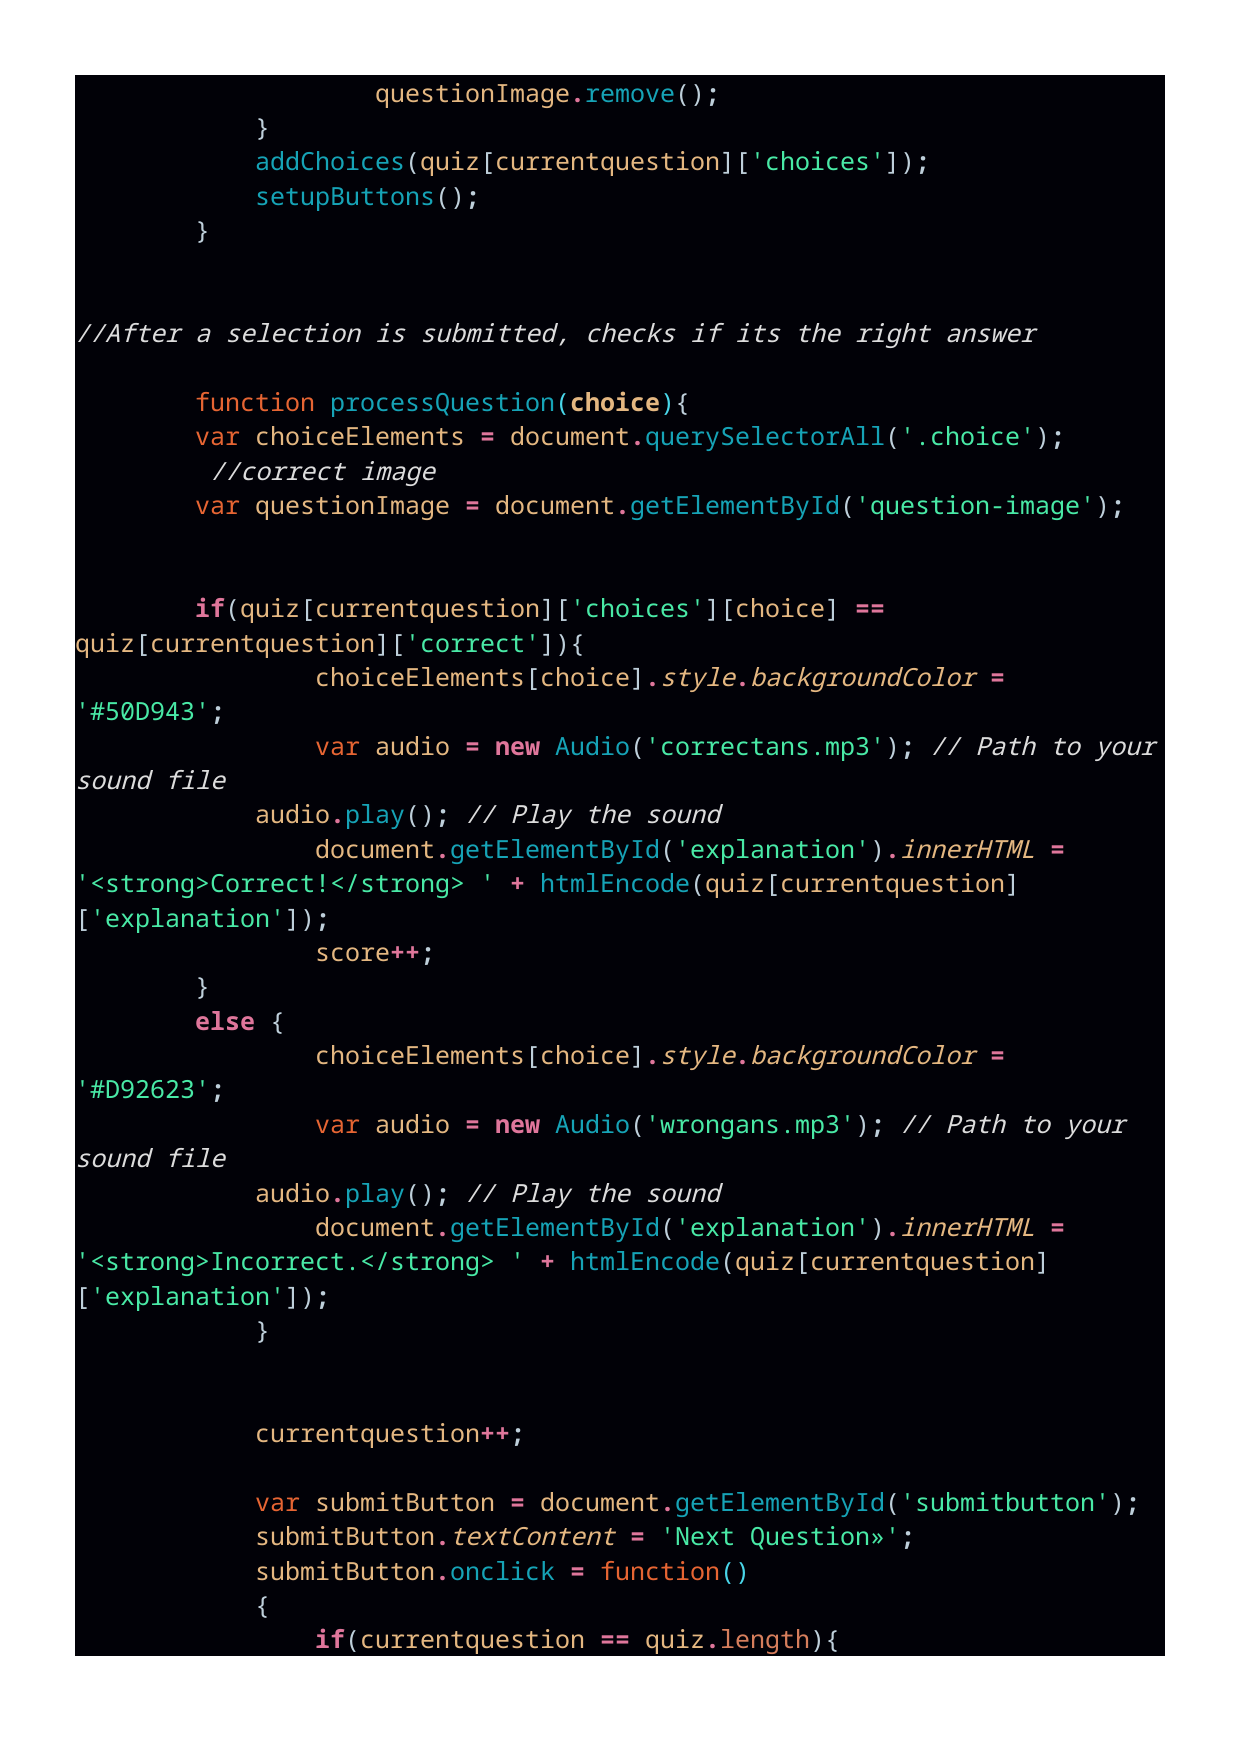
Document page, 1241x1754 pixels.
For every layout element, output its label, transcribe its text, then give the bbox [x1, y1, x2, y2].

text //correct image [75, 453, 1165, 487]
text } [75, 1312, 1165, 1347]
text if(quiz[currentquestion]['choices'][choice] == quiz[currentquestion]['correct']){ [75, 591, 1165, 659]
text setupButtons(); [75, 178, 1165, 212]
text audio.play(); // Play the sound [75, 1175, 1165, 1209]
text questionImage.remove(); [75, 75, 1165, 109]
text var audio = new Audio('correctans.mp3'); // Path to your sound file [75, 728, 1165, 797]
text choiceElements[choice].style.backgroundColor = '#D92623'; [75, 1037, 1165, 1106]
text } [75, 212, 1165, 247]
text document.getElementById('explanation').innerHTML = '<strong>Correct!</strong> ' + htmlEncode(quiz[currentquestion]['explanation']); [75, 831, 1165, 934]
text submitButton.onclick = function() [75, 1553, 1165, 1587]
text } [75, 969, 1165, 1003]
text submitButton.textContent = 'Next Question»'; [75, 1519, 1165, 1553]
text } [75, 109, 1165, 144]
text else { [75, 1003, 1165, 1037]
text document.getElementById('explanation').innerHTML = '<strong>Incorrect.</strong> ' + htmlEncode(quiz[currentquestion]['explanation']); [75, 1209, 1165, 1312]
text score++; [75, 934, 1165, 969]
text choiceElements[choice].style.backgroundColor = '#50D943'; [75, 659, 1165, 728]
text audio.play(); // Play the sound [75, 797, 1165, 831]
text if(currentquestion == quiz.length){ [75, 1622, 1165, 1656]
text var submitButton = document.getElementById('submitbutton'); [75, 1484, 1165, 1519]
text var questionImage = document.getElementById('question-image'); [75, 487, 1165, 522]
text var choiceElements = document.querySelectorAll('.choice'); [75, 419, 1165, 453]
text var audio = new Audio('wrongans.mp3'); // Path to your sound file [75, 1106, 1165, 1175]
text function processQuestion(choice){ [75, 384, 1165, 419]
text { [75, 1587, 1165, 1622]
text currentquestion++; [75, 1416, 1165, 1450]
text addChoices(quiz[currentquestion]['choices']); [75, 144, 1165, 178]
text //After a selection is submitted, checks if its the right answer [75, 316, 1165, 350]
